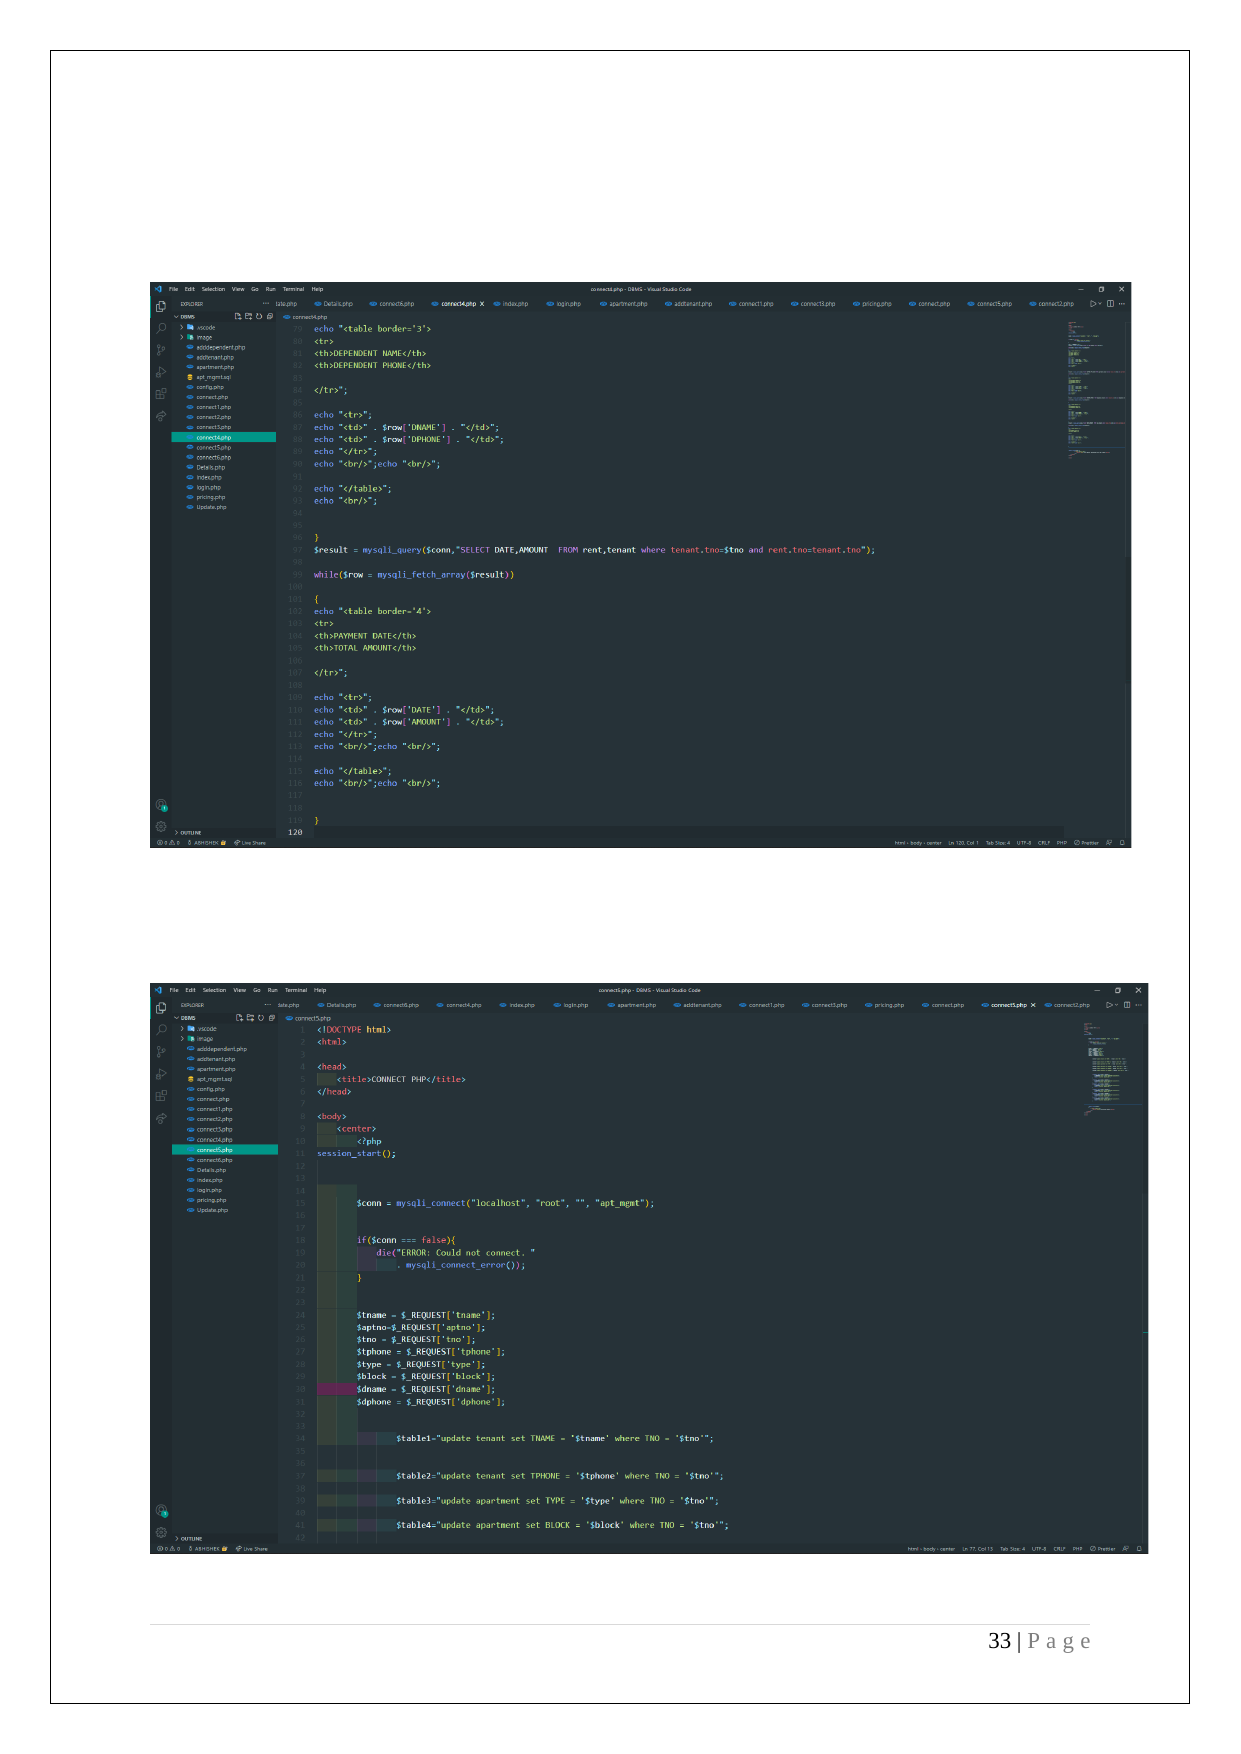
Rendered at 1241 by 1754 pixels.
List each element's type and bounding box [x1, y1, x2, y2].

picture [150, 282, 1132, 848]
picture [150, 983, 1149, 1554]
